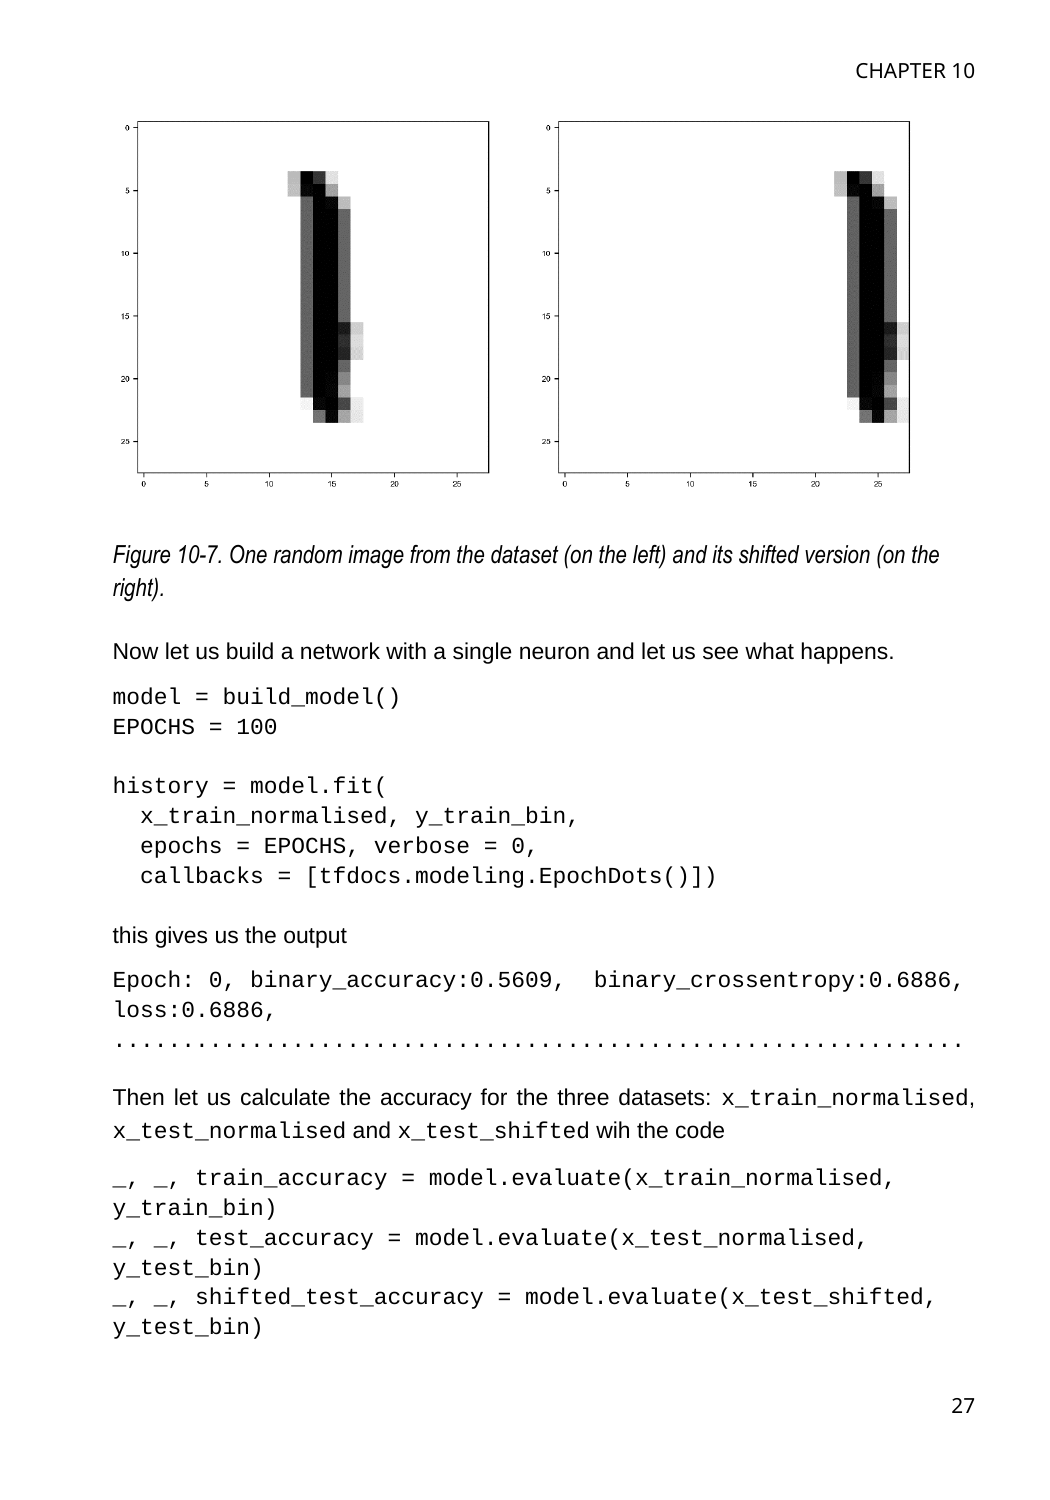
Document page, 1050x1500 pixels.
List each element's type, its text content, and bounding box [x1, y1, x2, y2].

text this gives us the output [112, 914, 975, 948]
text Epoch: 0, binary_accuracy:0.5609, binary_crossentropy:0.6886, loss:0.6886, [112, 969, 975, 1024]
text Then let us calculate the accuracy for the three datasets: x_train_normalised, x_test_normalised and x_test_shifted wih the code [112, 1079, 975, 1146]
text history = model.fit( [112, 774, 975, 801]
text callbacks = [tfdocs.modeling.EpochDots()]) [112, 864, 975, 890]
text model = build_model() [112, 685, 975, 711]
text x_train_normalised, y_train_bin, [112, 804, 975, 830]
text _, _, test_accuracy = model.evaluate(x_test_normalised, y_test_bin) [112, 1226, 975, 1282]
text _, _, shifted_test_accuracy = model.evaluate(x_test_shifted, y_test_bin) [112, 1286, 975, 1341]
text .............................................................. [112, 1028, 975, 1054]
text EPOCHS = 100 [112, 715, 975, 741]
text Figure 10-7. One random image from the dataset (on the left) and its shifted version (on the right). [112, 540, 975, 602]
text epochs = EPOCHS, verbose = 0, [112, 834, 975, 860]
text Now let us build a network with a single neuron and let us see what happens. [112, 631, 975, 664]
text _, _, train_accuracy = model.evaluate(x_train_normalised, y_train_bin) [112, 1166, 975, 1222]
picture [112, 112, 918, 496]
